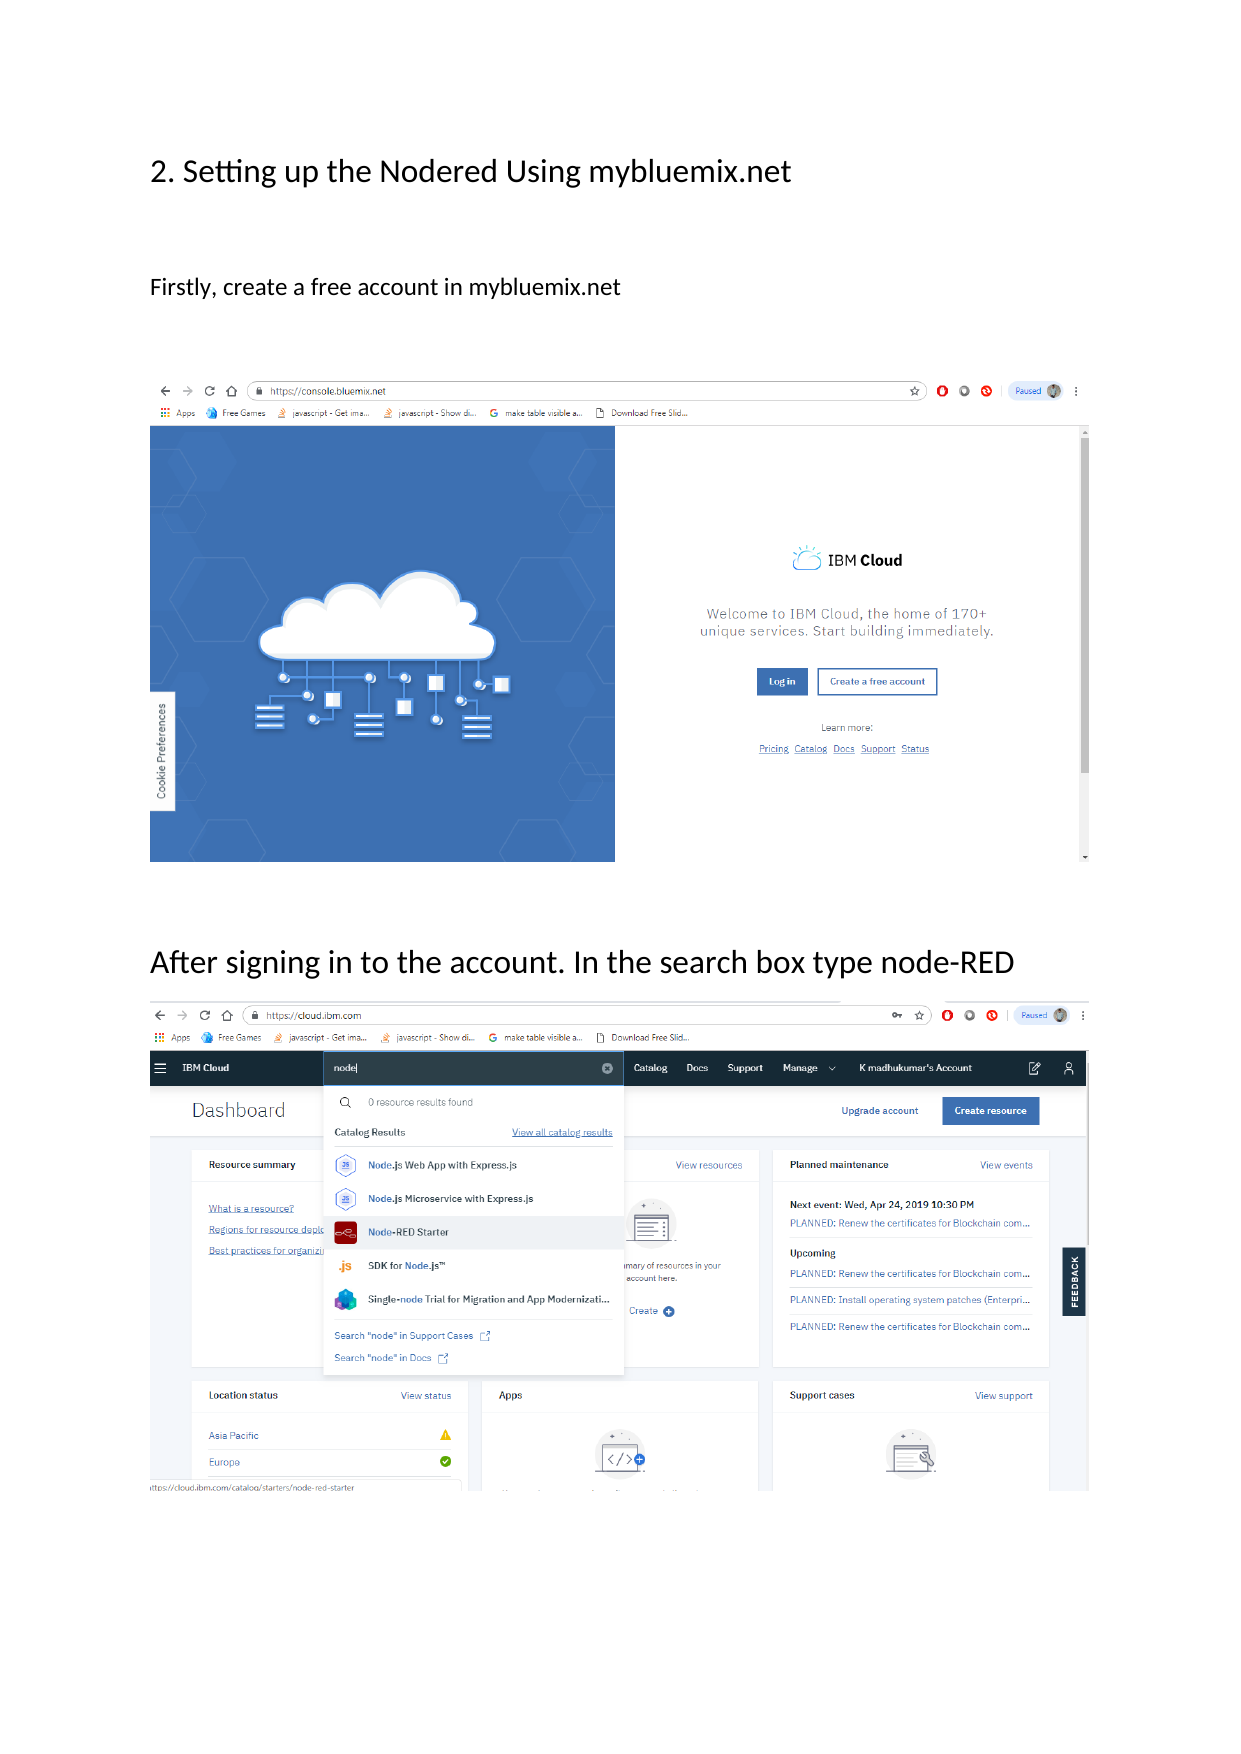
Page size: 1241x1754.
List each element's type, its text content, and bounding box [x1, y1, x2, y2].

text After signing in to the account. In the search box type node-RED [150, 941, 1090, 981]
text Firstly, create a free account in mybluemix.net [150, 271, 1090, 302]
picture [150, 1001, 1089, 1491]
picture [150, 381, 1089, 862]
text 2. Setting up the Nodered Using mybluemix.net [150, 150, 1090, 191]
